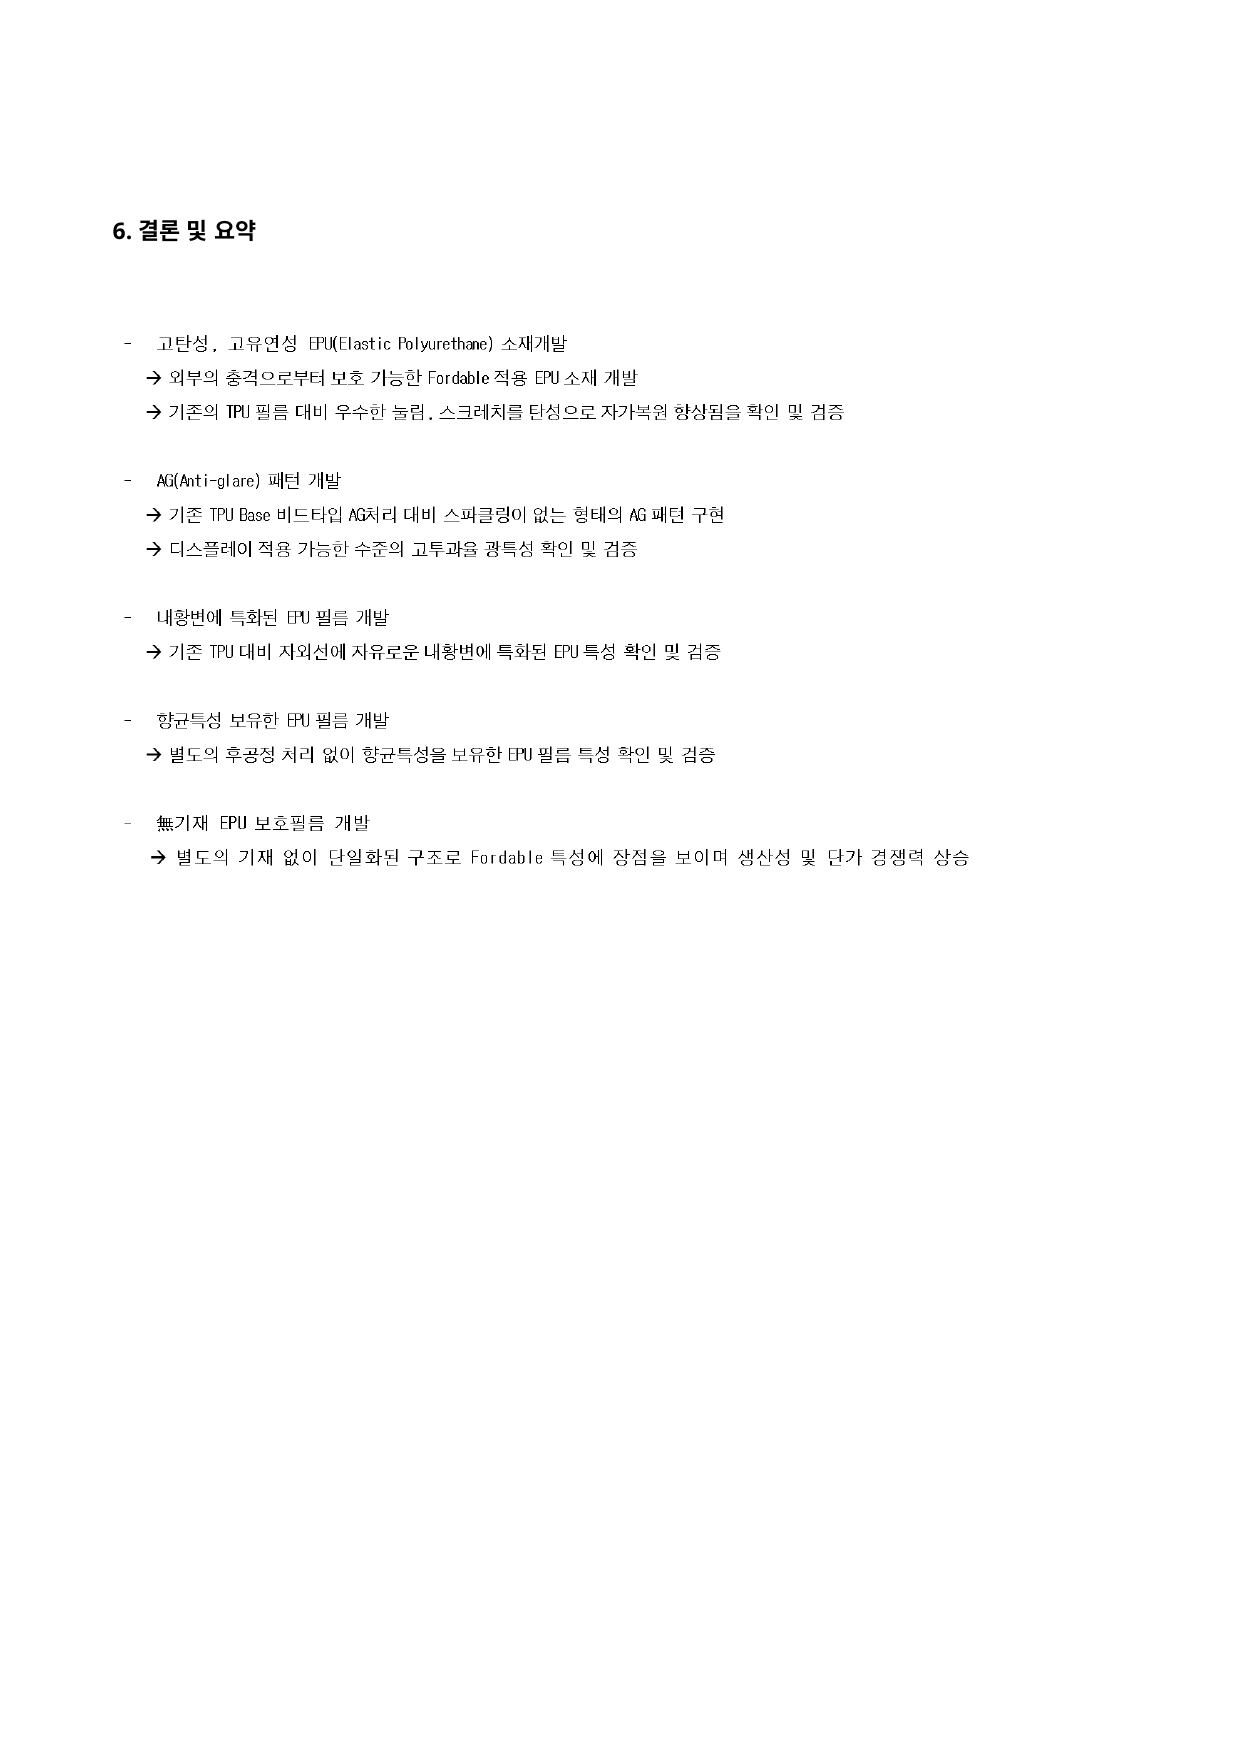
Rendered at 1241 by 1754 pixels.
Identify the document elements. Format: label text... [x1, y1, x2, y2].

text 6. 결론 및 요약 [112, 212, 1128, 246]
picture [112, 285, 1130, 913]
